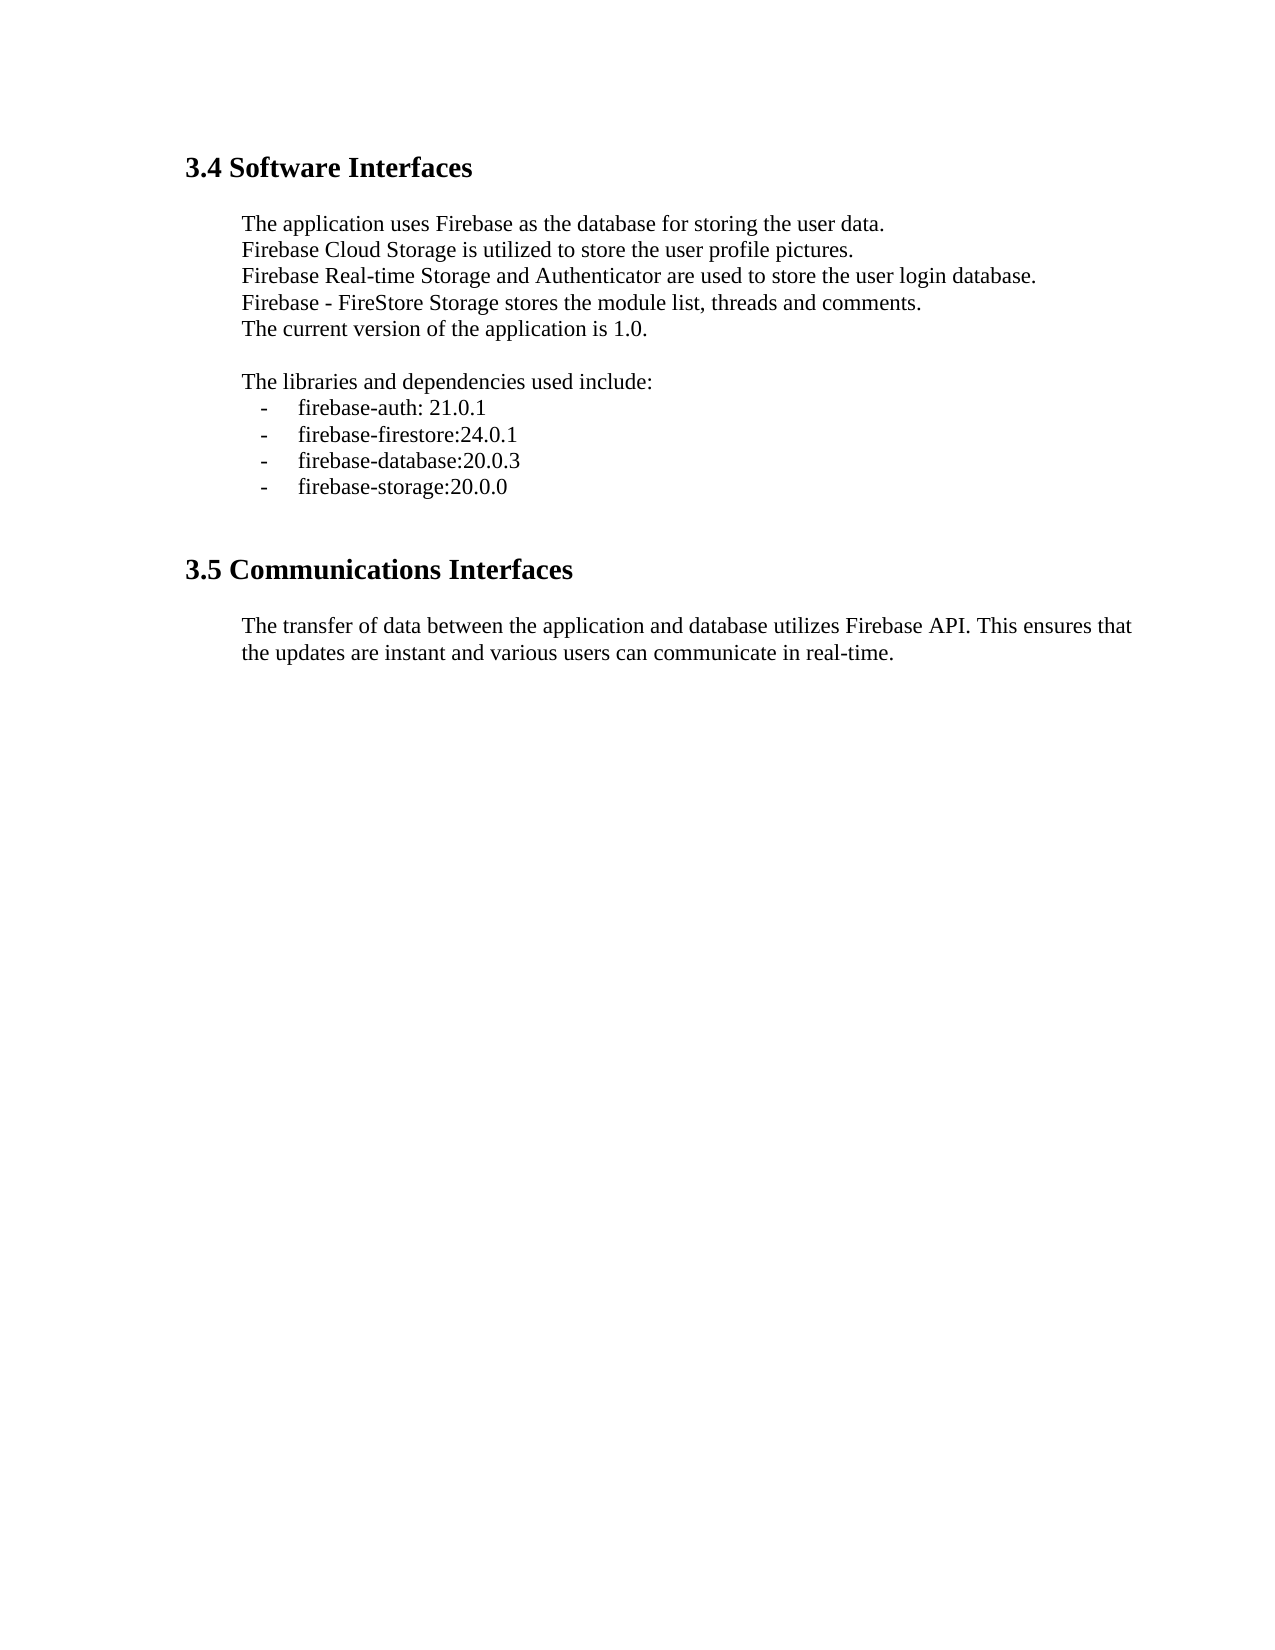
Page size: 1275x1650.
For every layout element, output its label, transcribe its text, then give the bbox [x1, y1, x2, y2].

text The application uses Firebase as the database for storing the user data. [241, 210, 1137, 236]
subtitle 3.4 Software Interfaces [185, 150, 1137, 183]
list firebase-auth: 21.0.1 [260, 394, 1137, 421]
text Firebase - FireStore Storage stores the module list, threads and comments. [241, 289, 1137, 315]
list firebase-database:20.0.3 [260, 447, 1137, 473]
list firebase-storage:20.0.0 [260, 473, 1137, 500]
text Firebase Cloud Storage is utilized to store the user profile pictures. [241, 236, 1137, 263]
text The transfer of data between the application and database utilizes Firebase API. This ensures that the updates are instant and various users can communicate in real-time. [241, 612, 1137, 665]
text The libraries and dependencies used include: [241, 368, 1137, 394]
text Firebase Real-time Storage and Authenticator are used to store the user login database. [241, 263, 1137, 289]
list firebase-firestore:24.0.1 [260, 421, 1137, 447]
text The current version of the application is 1.0. [241, 315, 1137, 342]
subtitle 3.5 Communications Interfaces [185, 552, 1137, 586]
